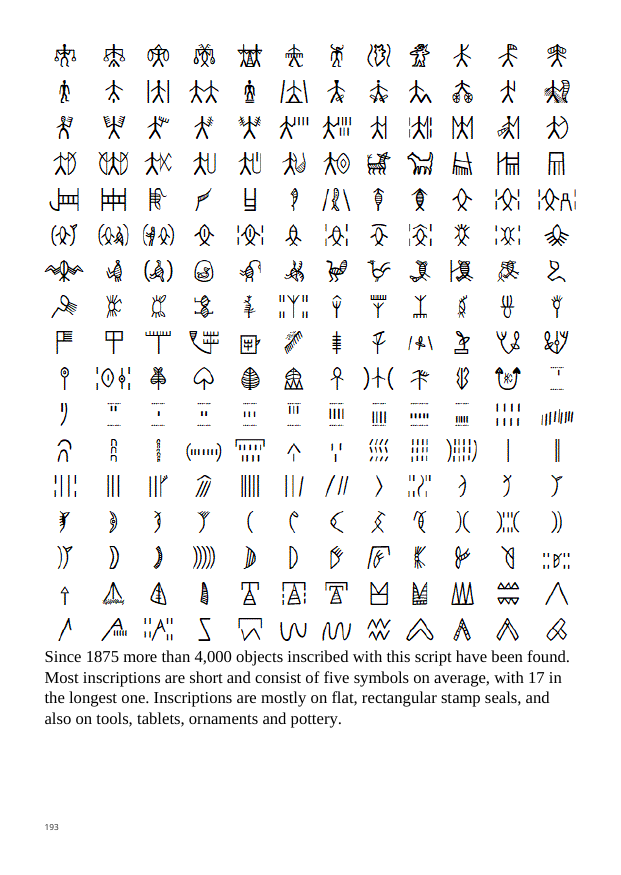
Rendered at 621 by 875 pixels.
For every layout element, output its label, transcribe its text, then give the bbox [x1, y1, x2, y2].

text Since 1875 more than 4,000 objects inscribed with this script have been found. Most inscriptions are short and consist of five symbols on average, with 17 in the longest one. Inscriptions are mostly on flat, rectangular stamp seals, and also on tools, tablets, ornaments and pottery. [44, 647, 576, 728]
picture [44, 44, 576, 646]
